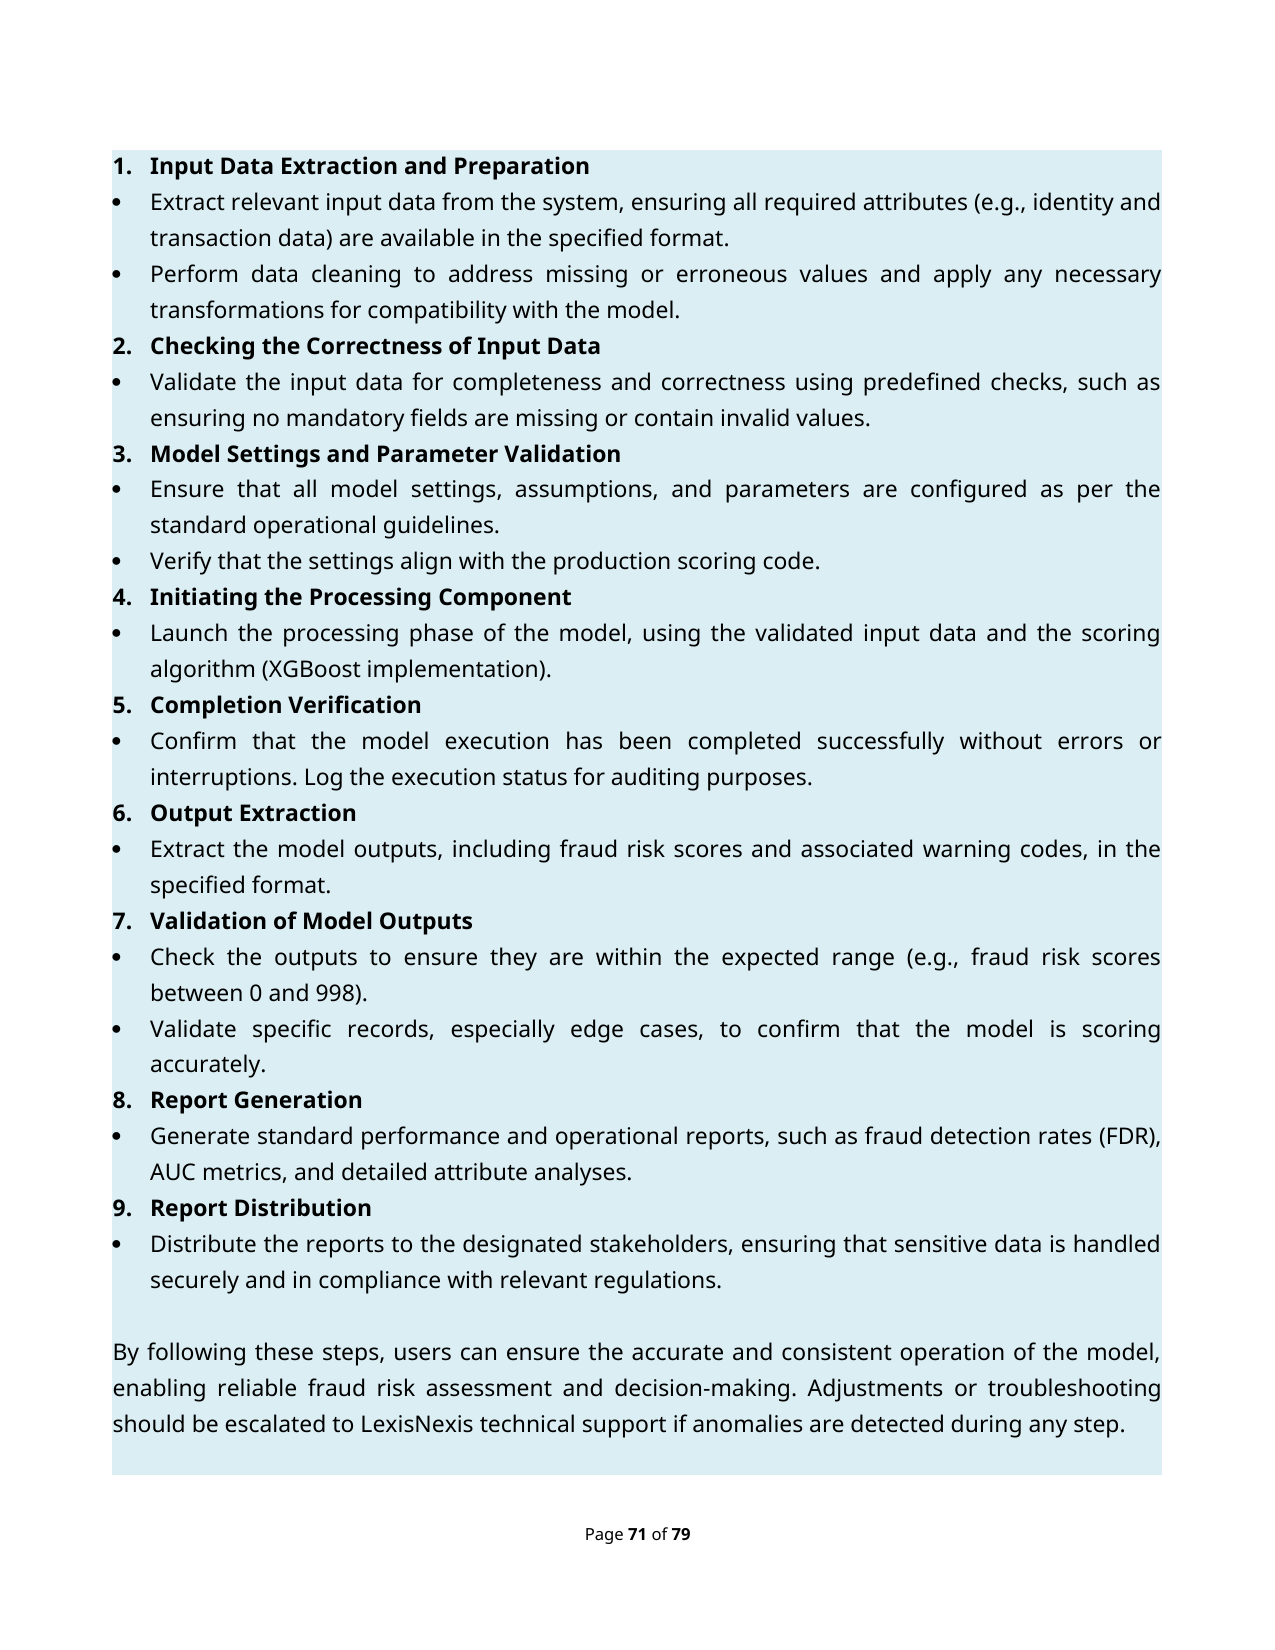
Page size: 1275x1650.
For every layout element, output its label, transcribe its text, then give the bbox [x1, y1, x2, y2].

list Extract relevant input data from the system, ensuring all required attributes (e.g., identity and transaction data) are available in the specified format. [112, 186, 1162, 253]
list Model Settings and Parameter Validation [112, 437, 1162, 469]
list Generate standard performance and operational reports, such as fraud detection rates (FDR), AUC metrics, and detailed attribute analyses. [112, 1120, 1162, 1187]
text By following these steps, users can ensure the accurate and consistent operation of the model, enabling reliable fraud risk assessment and decision-making. Adjustments or troubleshooting should be escalated to LexisNexis technical support if anomalies are detected during any step. [112, 1336, 1162, 1439]
list Report Distribution [112, 1192, 1162, 1223]
list Confirm that the model execution has been completed successfully without errors or interruptions. Log the execution status for auditing purposes. [112, 725, 1162, 792]
list Input Data Extraction and Preparation [112, 150, 1162, 181]
list Output Extraction [112, 797, 1162, 828]
list Perform data cleaning to address missing or erroneous values and apply any necessary transformations for compatibility with the model. [112, 258, 1162, 325]
list Launch the processing phase of the model, using the validated input data and the scoring algorithm (XGBoost implementation). [112, 617, 1162, 684]
list Validate specific records, especially edge cases, to confirm that the model is scoring accurately. [112, 1012, 1162, 1080]
list Validate the input data for completeness and correctness using predefined checks, such as ensuring no mandatory fields are missing or contain invalid values. [112, 366, 1162, 433]
list Report Generation [112, 1084, 1162, 1116]
list Distribute the reports to the designated stakeholders, ensuring that sensitive data is handled securely and in compliance with relevant regulations. [112, 1228, 1162, 1295]
list Validation of Model Outputs [112, 905, 1162, 936]
list Extract the model outputs, including fraud risk scores and associated warning codes, in the specified format. [112, 833, 1162, 900]
list Checking the Correctness of Input Data [112, 330, 1162, 361]
list Ensure that all model settings, assumptions, and parameters are configured as per the standard operational guidelines. [112, 473, 1162, 541]
list Completion Verification [112, 689, 1162, 720]
list Initiating the Processing Component [112, 581, 1162, 612]
list Check the outputs to ensure they are within the expected range (e.g., fraud risk scores between 0 and 998). [112, 941, 1162, 1008]
list Verify that the settings align with the production scoring code. [112, 545, 1162, 577]
